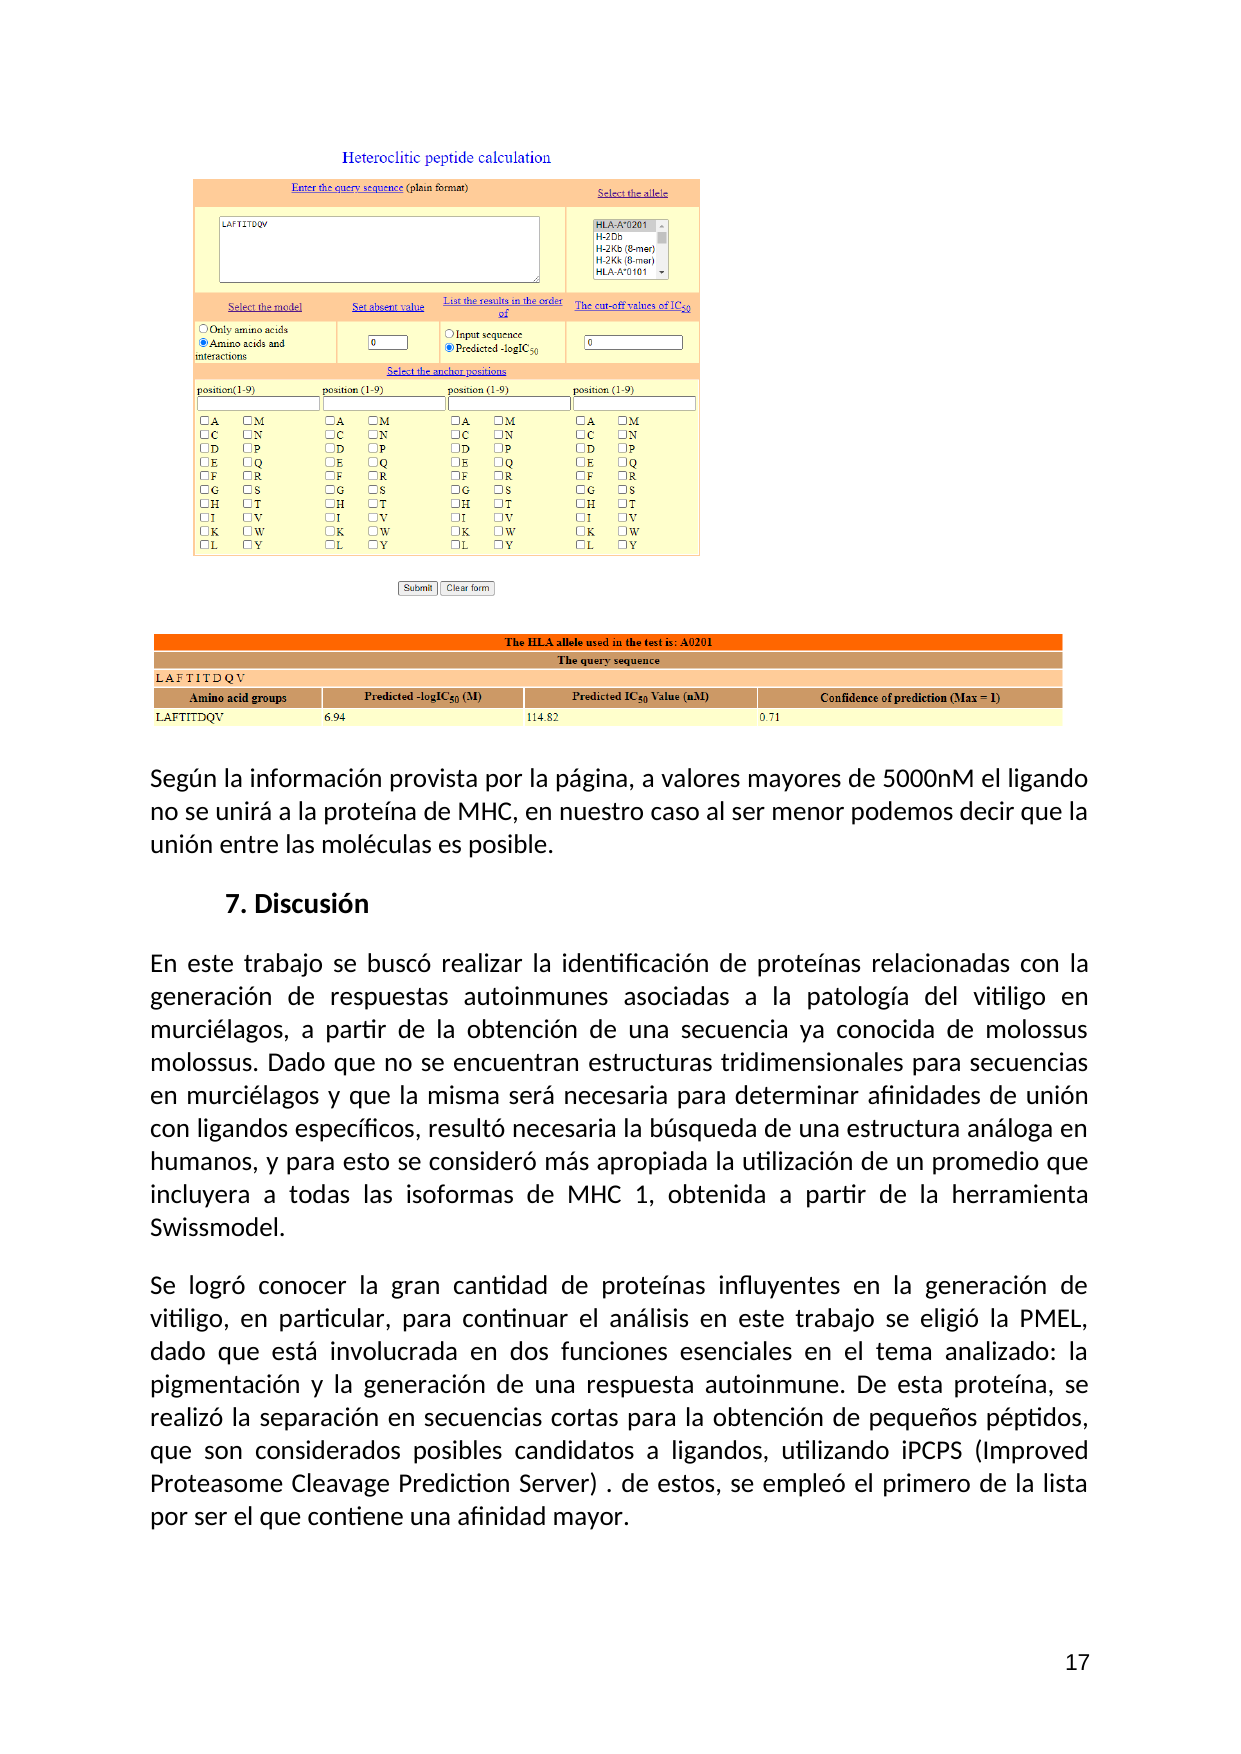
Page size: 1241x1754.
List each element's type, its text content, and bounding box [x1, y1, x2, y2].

text Según la información provista por la página, a valores mayores de 5000nM el ligando no se unirá a la proteína de MHC, en nuestro caso al ser menor podemos decir que la unión entre las moléculas es posible. [150, 761, 1090, 861]
text Se logró conocer la gran cantidad de proteínas influyentes en la generación de vitiligo, en particular, para continuar el análisis en este trabajo se eligió la PMEL, dado que está involucrada en dos funciones esenciales en el tema analizado: la pigmentación y la generación de una respuesta autoinmune. De esta proteína, se realizó la separación en secuencias cortas para la obtención de pequeños péptidos, que son considerados posibles candidatos a ligandos, utilizando iPCPS (Improved Proteasome Cleavage Prediction Server) . de estos, se empleó el primero de la lista por ser el que contiene una afinidad mayor. [150, 1268, 1090, 1532]
text 7. Discusión [150, 886, 1090, 921]
text En este trabajo se buscó realizar la identificación de proteínas relacionadas con la generación de respuestas autoinmunes asociadas a la patología del vitiligo en murciélagos, a partir de la obtención de una secuencia ya conocida de molossus molossus. Dado que no se encuentran estructuras tridimensionales para secuencias en murciélagos y que la misma será necesaria para determinar afinidades de unión con ligandos específicos, resultó necesaria la búsqueda de una estructura análoga en humanos, y para esto se consideró más apropiada la utilización de un promedio que incluyera a todas las isoformas de MHC 1, obtenida a partir de la herramienta Swissmodel. [150, 946, 1090, 1243]
picture [150, 621, 1120, 737]
picture [150, 150, 718, 597]
